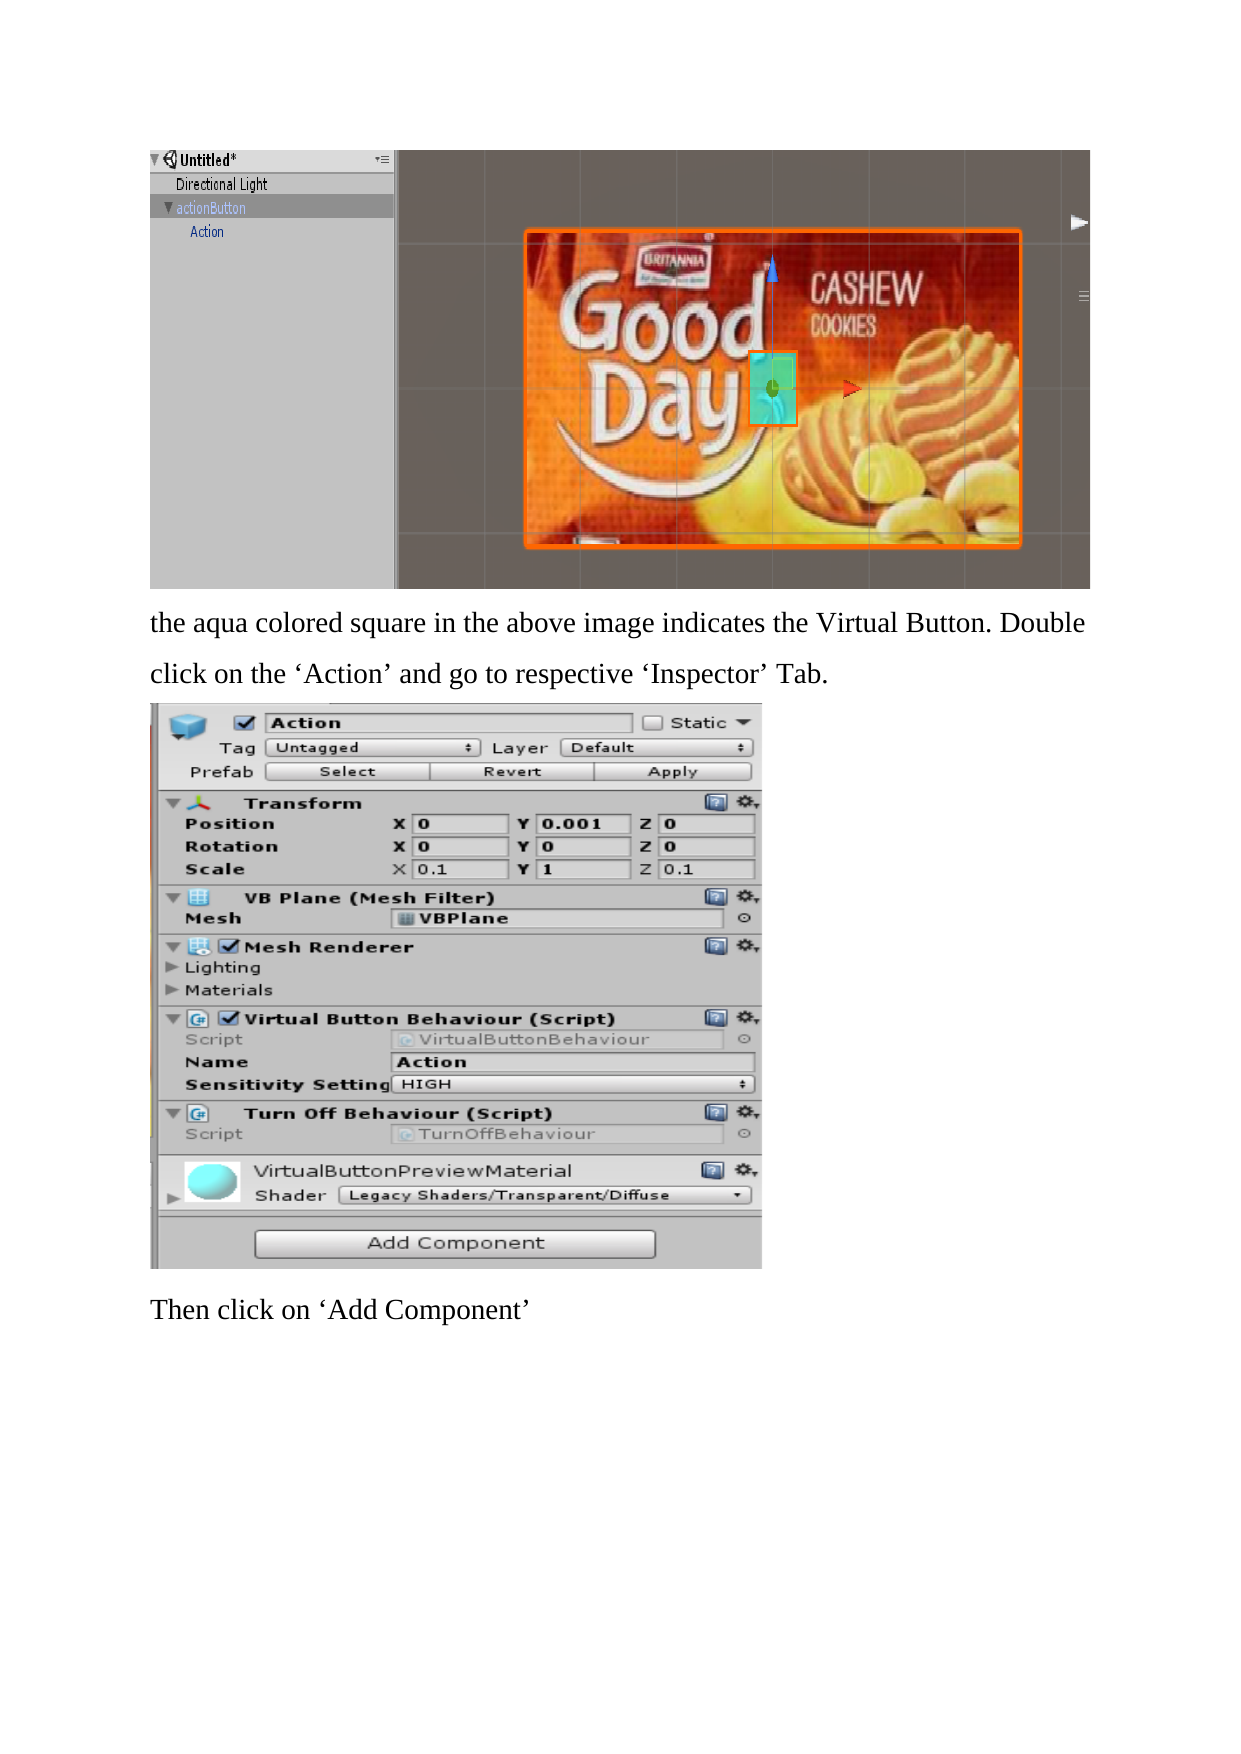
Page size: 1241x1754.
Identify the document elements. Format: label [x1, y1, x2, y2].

picture [150, 703, 763, 1269]
text [150, 589, 1090, 1325]
picture [150, 150, 1091, 589]
